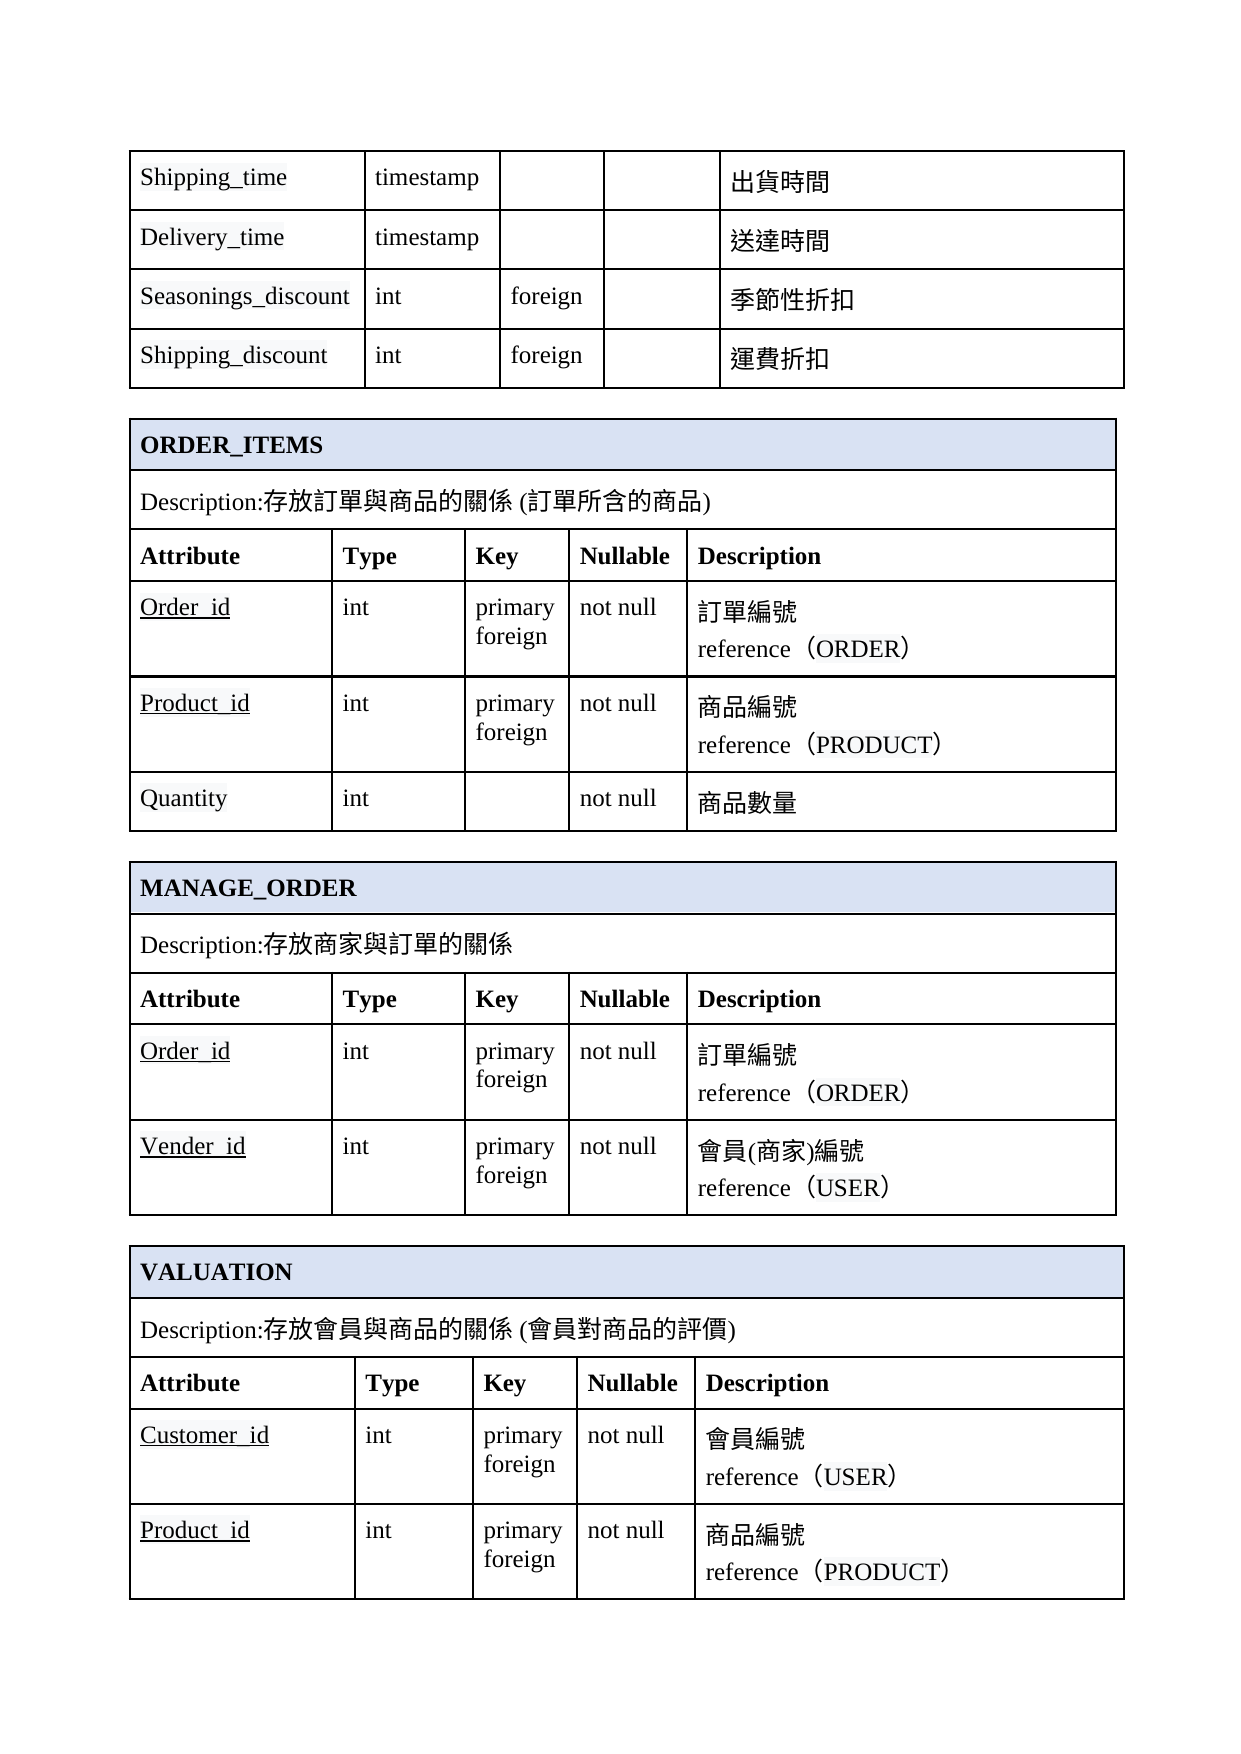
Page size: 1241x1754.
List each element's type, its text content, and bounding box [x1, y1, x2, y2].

table_cell int [333, 1025, 464, 1119]
table_cell Customer_id [131, 1410, 354, 1503]
table_cell primary foreign [474, 1410, 576, 1503]
table_cell int [333, 582, 464, 675]
table_header ORDER_ITEMS [131, 420, 1115, 469]
table_cell Vender_id [131, 1121, 331, 1214]
table_cell Type [356, 1358, 472, 1407]
table_cell Attribute [131, 1358, 354, 1407]
table_cell primary foreign [466, 582, 568, 675]
table_cell Description [688, 974, 1115, 1023]
table_cell int [356, 1505, 472, 1598]
table_cell Order_id [131, 582, 331, 675]
table_cell int [366, 270, 499, 327]
table_cell int [356, 1410, 472, 1503]
table_cell Attribute [131, 530, 331, 580]
table_cell Shipping_time [131, 152, 364, 209]
table_cell [605, 211, 719, 268]
table_cell Nullable [570, 530, 686, 580]
table_cell int [366, 330, 499, 387]
table_cell [501, 211, 603, 268]
table_cell not null [578, 1410, 694, 1503]
table_cell not null [578, 1505, 694, 1598]
table_cell not null [570, 582, 686, 675]
table_cell primary foreign [466, 1121, 568, 1214]
table_header VALUATION [131, 1247, 1123, 1297]
table_cell Description:存放商家與訂單的關係 [131, 915, 1115, 972]
table_cell int [333, 1121, 464, 1214]
table_cell Key [474, 1358, 576, 1407]
table_cell 商品編號 reference（PRODUCT） [696, 1505, 1123, 1598]
table_cell Type [333, 530, 464, 580]
table_cell 訂單編號 reference（ORDER） [688, 1025, 1115, 1119]
table_cell Shipping_discount [131, 330, 364, 387]
table_cell timestamp [366, 211, 499, 268]
table_cell Description:存放訂單與商品的關係 (訂單所含的商品) [131, 471, 1115, 528]
table_cell timestamp [366, 152, 499, 209]
table_cell [605, 330, 719, 387]
table_cell Order_id [131, 1025, 331, 1119]
table_cell 會員編號 reference（USER） [696, 1410, 1123, 1503]
table_cell 運費折扣 [721, 330, 1123, 387]
table_cell Nullable [570, 974, 686, 1023]
table_cell Seasonings_discount [131, 270, 364, 327]
table_cell 季節性折扣 [721, 270, 1123, 327]
table_cell foreign [501, 330, 603, 387]
table_cell 出貨時間 [721, 152, 1123, 209]
table_cell Nullable [578, 1358, 694, 1407]
table_cell [501, 152, 603, 209]
table_cell Description [696, 1358, 1123, 1407]
table_cell Type [333, 974, 464, 1023]
table_cell 商品編號 reference（PRODUCT） [688, 678, 1115, 771]
table_cell Product_id [131, 678, 331, 771]
table_cell int [333, 678, 464, 771]
table_cell 訂單編號 reference（ORDER） [688, 582, 1115, 675]
table_cell not null [570, 1121, 686, 1214]
table_cell primary foreign [474, 1505, 576, 1598]
table_cell Key [466, 530, 568, 580]
table_cell [466, 773, 568, 830]
table_cell Description [688, 530, 1115, 580]
table_cell Description:存放會員與商品的關係 (會員對商品的評價) [131, 1299, 1123, 1356]
table_cell [605, 270, 719, 327]
table_cell 會員(商家)編號 reference（USER） [688, 1121, 1115, 1214]
table_header MANAGE_ORDER [131, 863, 1115, 912]
table_cell Product_id [131, 1505, 354, 1598]
table_cell foreign [501, 270, 603, 327]
table_cell Quantity [131, 773, 331, 830]
table_cell primary foreign [466, 678, 568, 771]
table_cell [605, 152, 719, 209]
table_cell not null [570, 678, 686, 771]
table_cell 商品數量 [688, 773, 1115, 830]
table_cell Delivery_time [131, 211, 364, 268]
table_cell 送達時間 [721, 211, 1123, 268]
table_cell not null [570, 1025, 686, 1119]
table_cell not null [570, 773, 686, 830]
table_cell Attribute [131, 974, 331, 1023]
table_cell int [333, 773, 464, 830]
table_cell primary foreign [466, 1025, 568, 1119]
table_cell Key [466, 974, 568, 1023]
